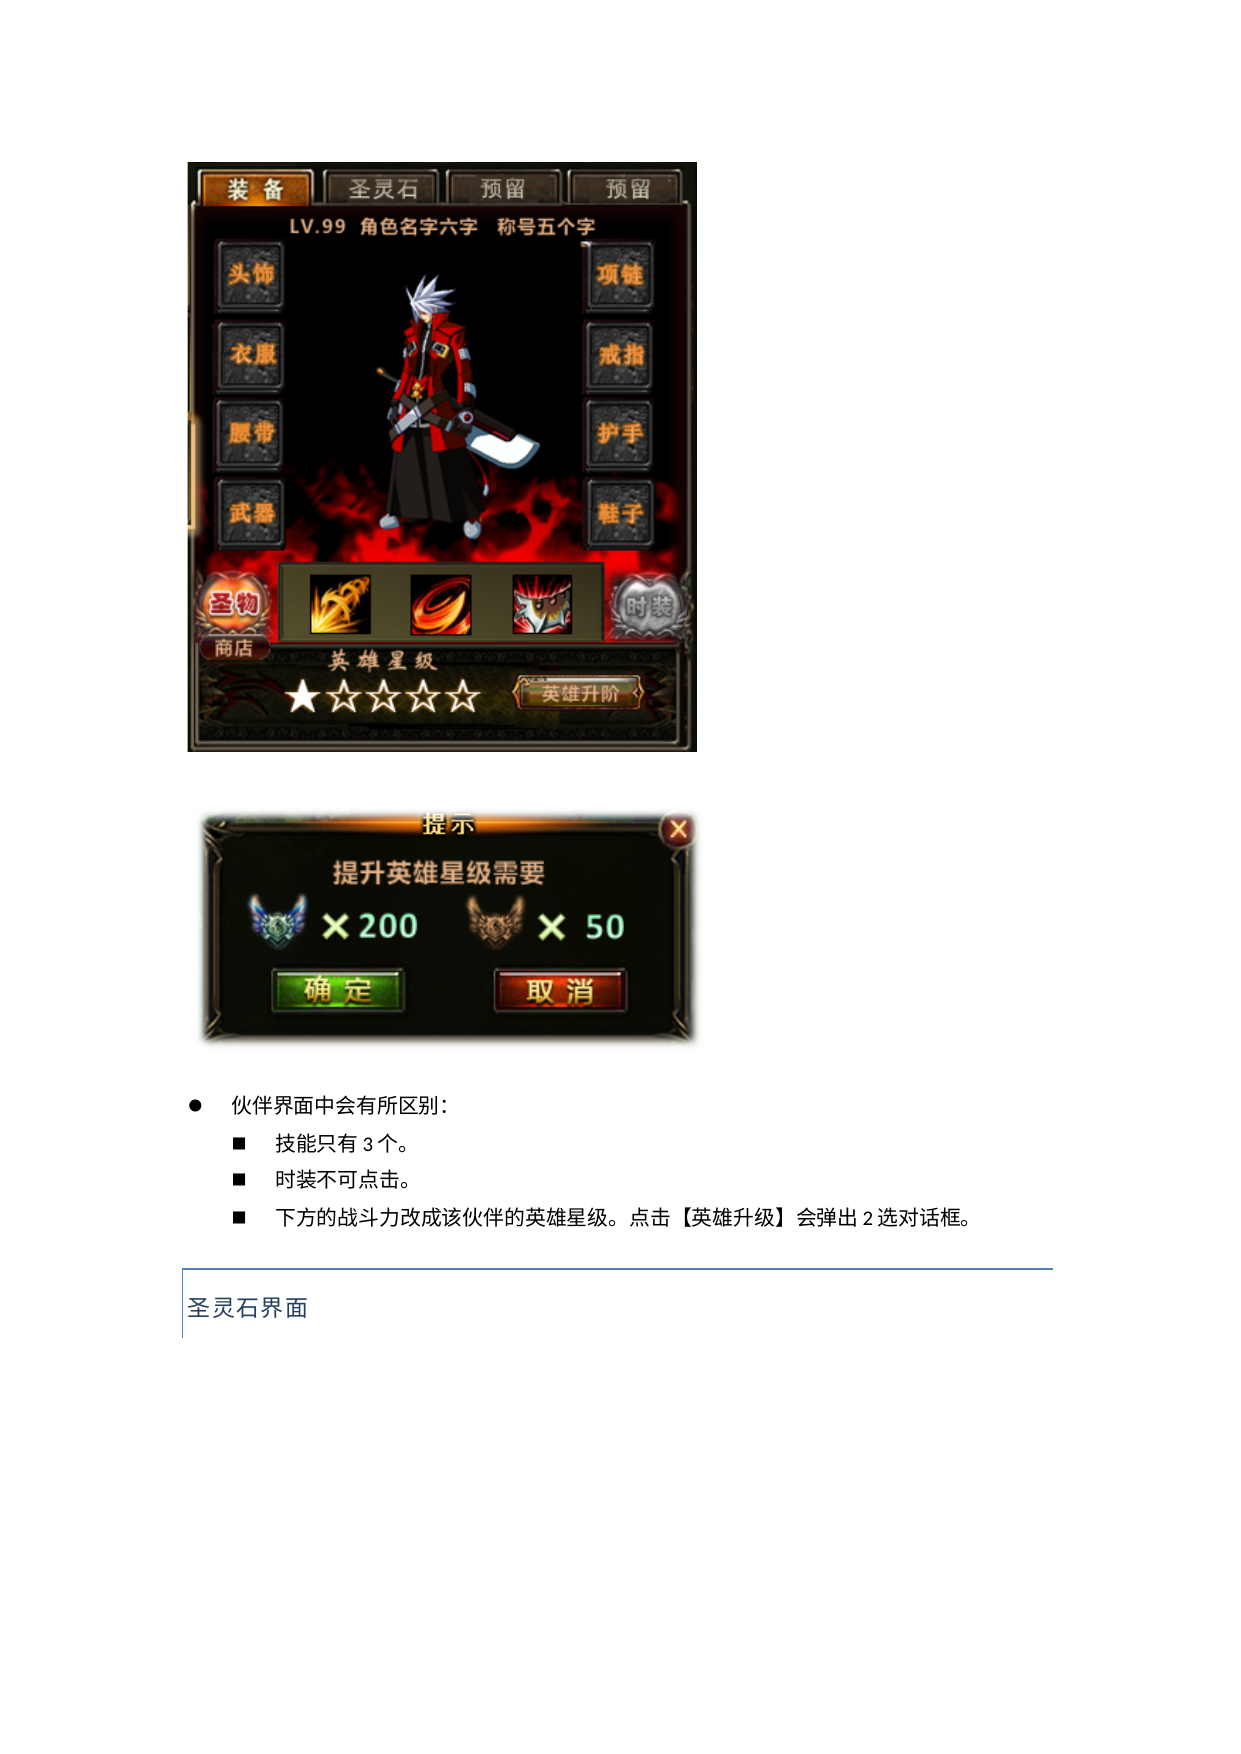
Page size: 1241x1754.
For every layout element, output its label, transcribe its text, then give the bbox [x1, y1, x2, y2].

picture [187, 162, 697, 752]
picture [187, 804, 707, 1059]
list 技能只有3个。 [231, 1126, 1053, 1158]
subtitle 圣灵石界面 [183, 1270, 1053, 1338]
list 时装不可点击。 [231, 1163, 1053, 1195]
list 下方的战斗力改成该伙伴的英雄星级。点击【英雄升级】会弹出2选对话框。 [231, 1199, 1053, 1232]
list 伙伴界面中会有所区别： [187, 1089, 1053, 1121]
